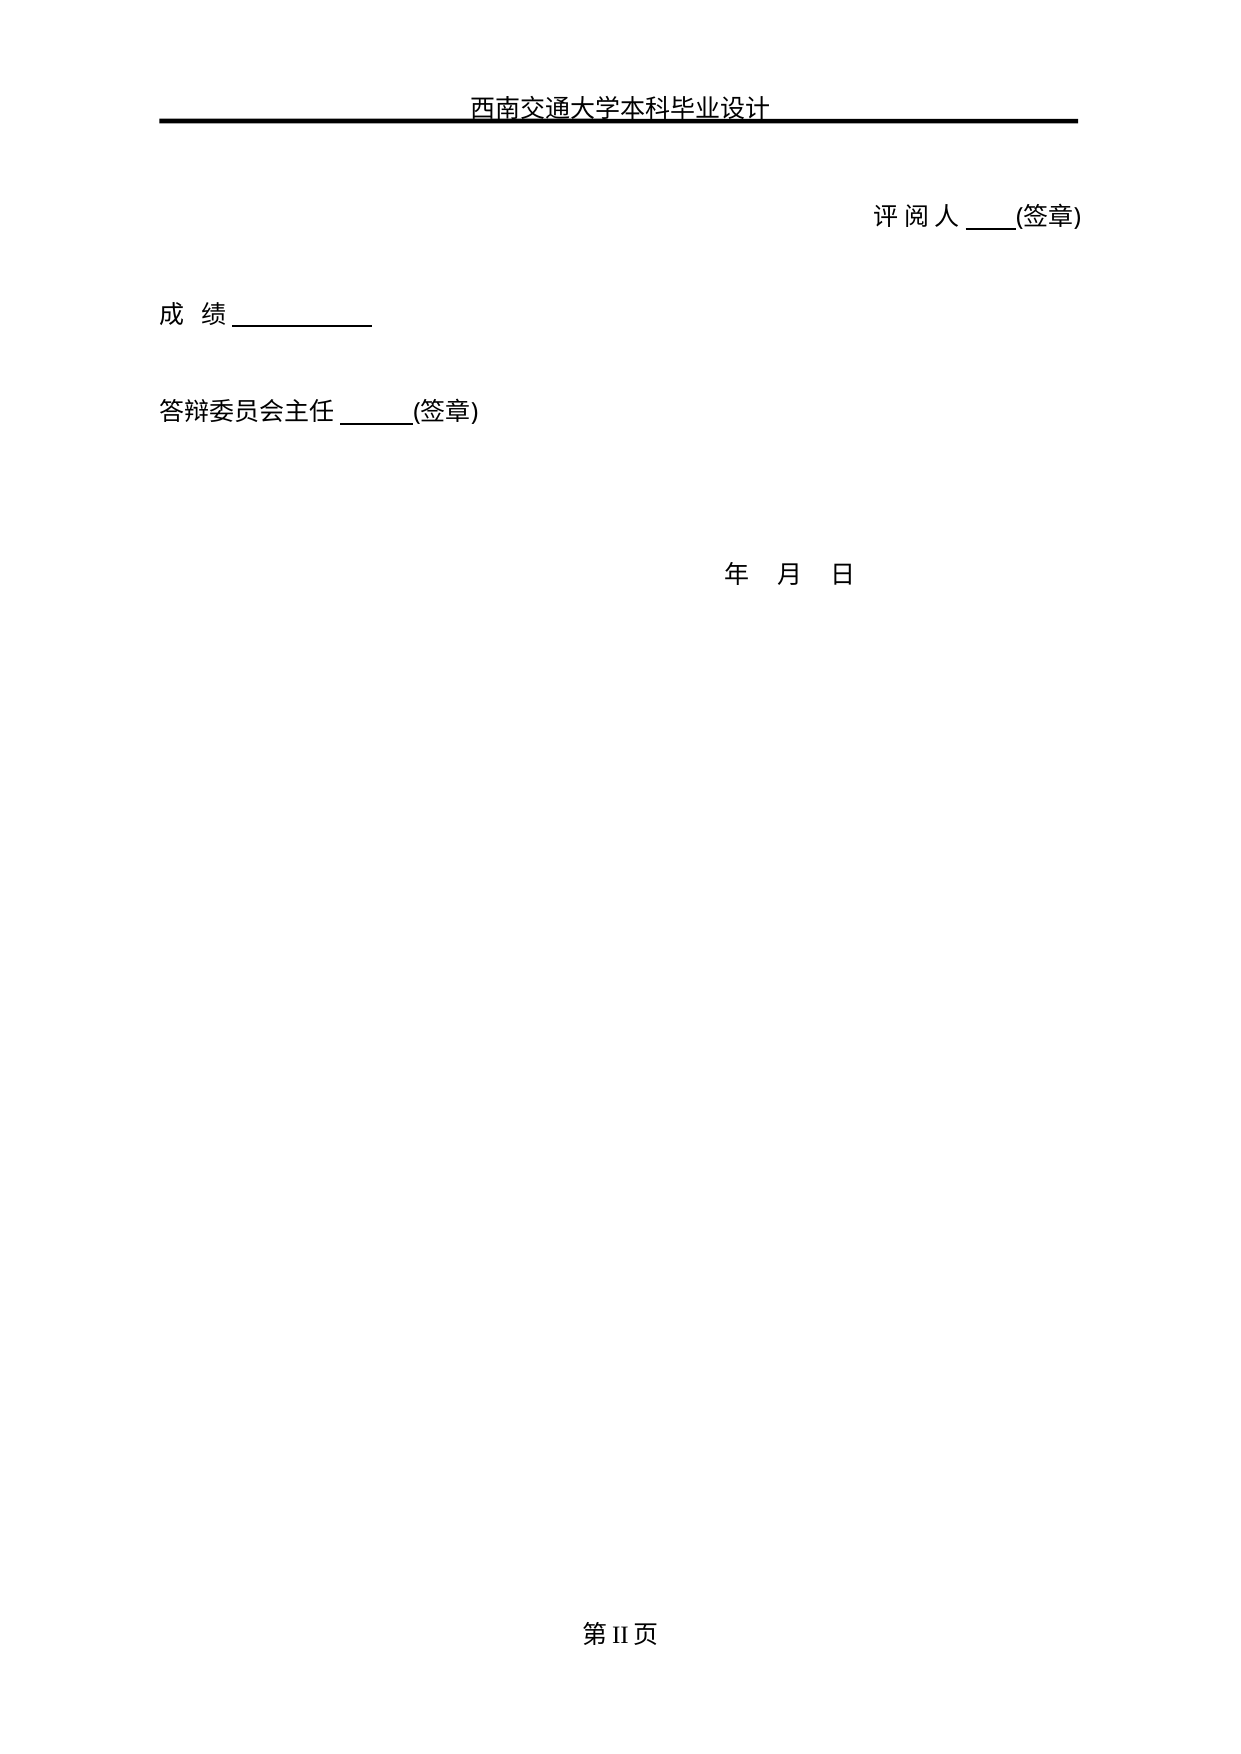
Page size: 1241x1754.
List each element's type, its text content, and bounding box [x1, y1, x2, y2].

text 答辩委员会主任 (签章) [159, 377, 1081, 442]
text 评 阅 人 (签章) [159, 182, 1081, 247]
text 年 月 日 [159, 540, 1081, 605]
text 成 绩 [159, 280, 1081, 345]
